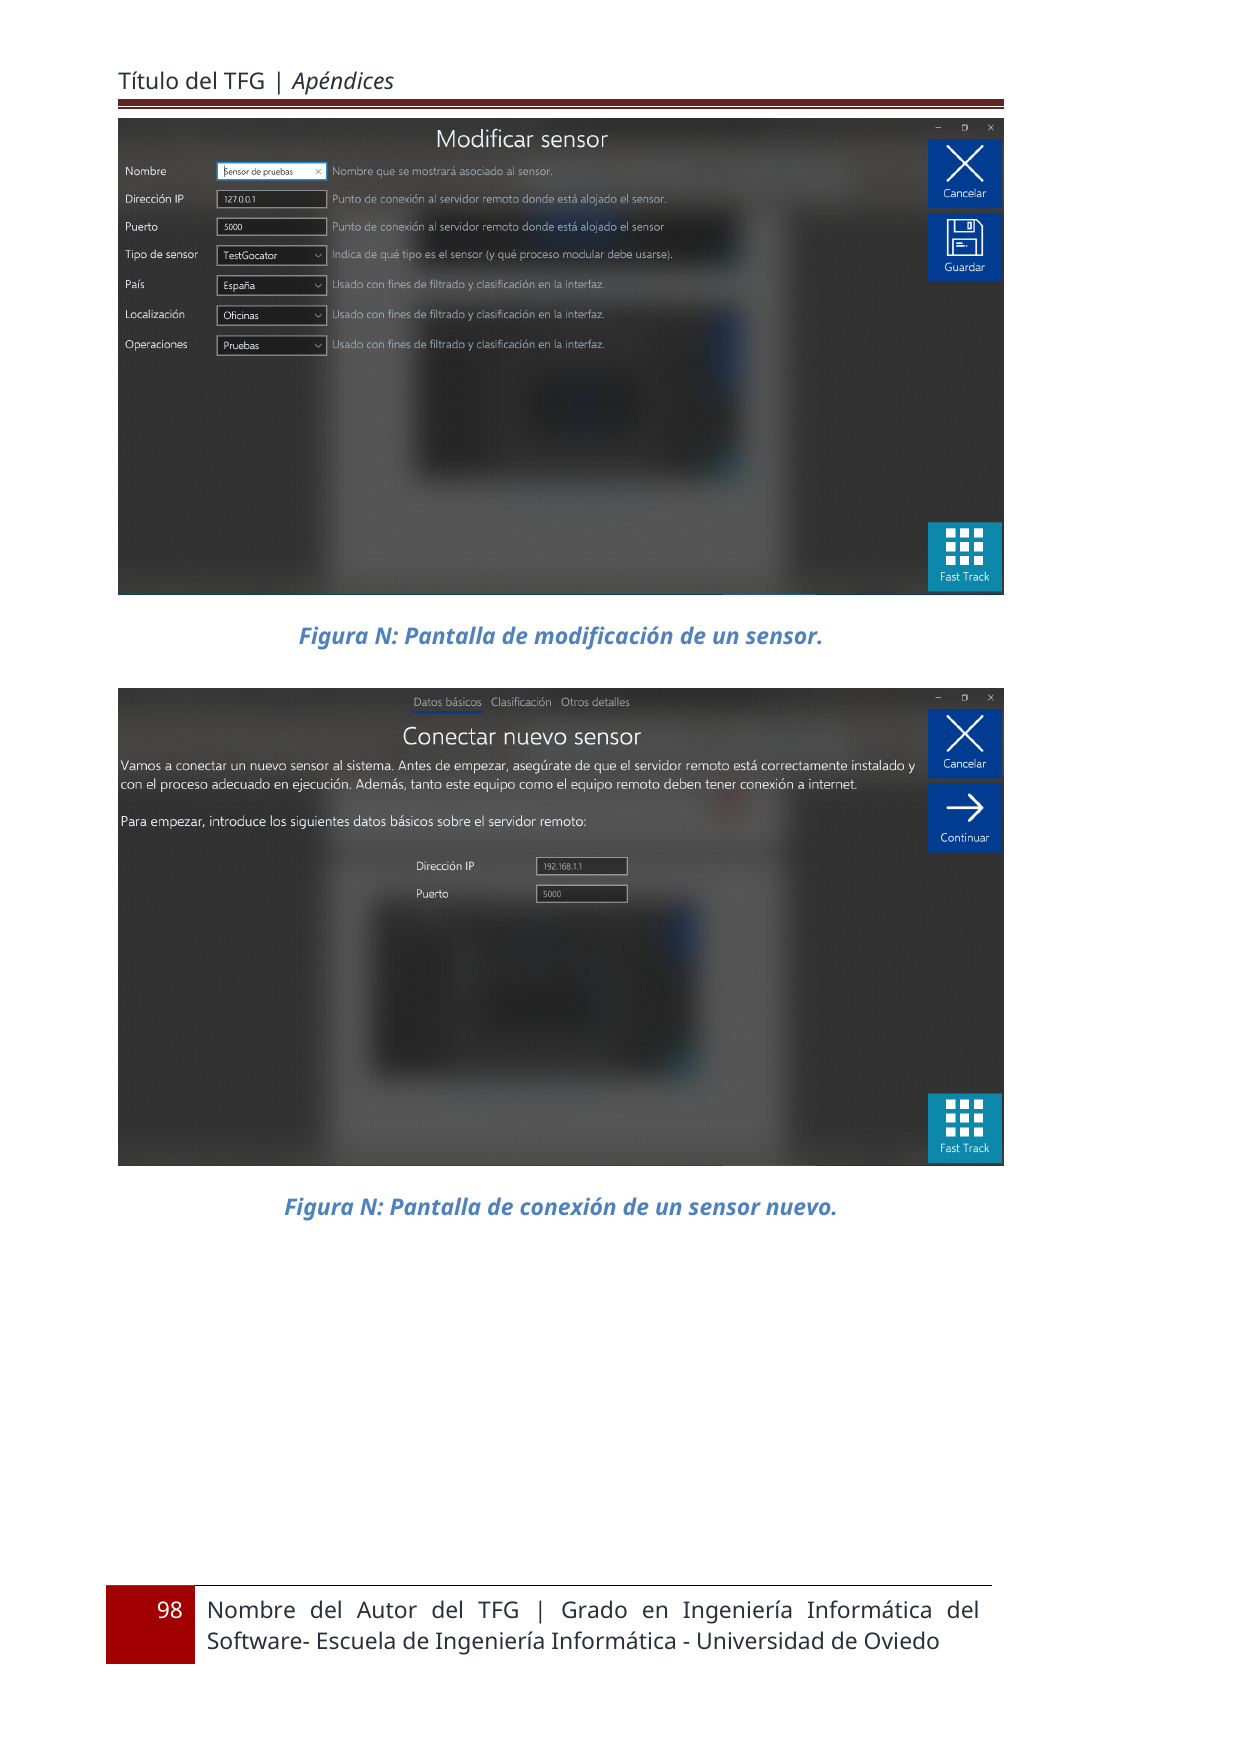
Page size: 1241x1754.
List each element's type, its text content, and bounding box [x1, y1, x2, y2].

picture [118, 688, 1004, 1166]
text Figura N: Pantalla de modificación de un sensor. [118, 620, 1004, 651]
text Figura N: Pantalla de conexión de un sensor nuevo. [118, 1191, 1004, 1222]
picture [118, 118, 1004, 595]
